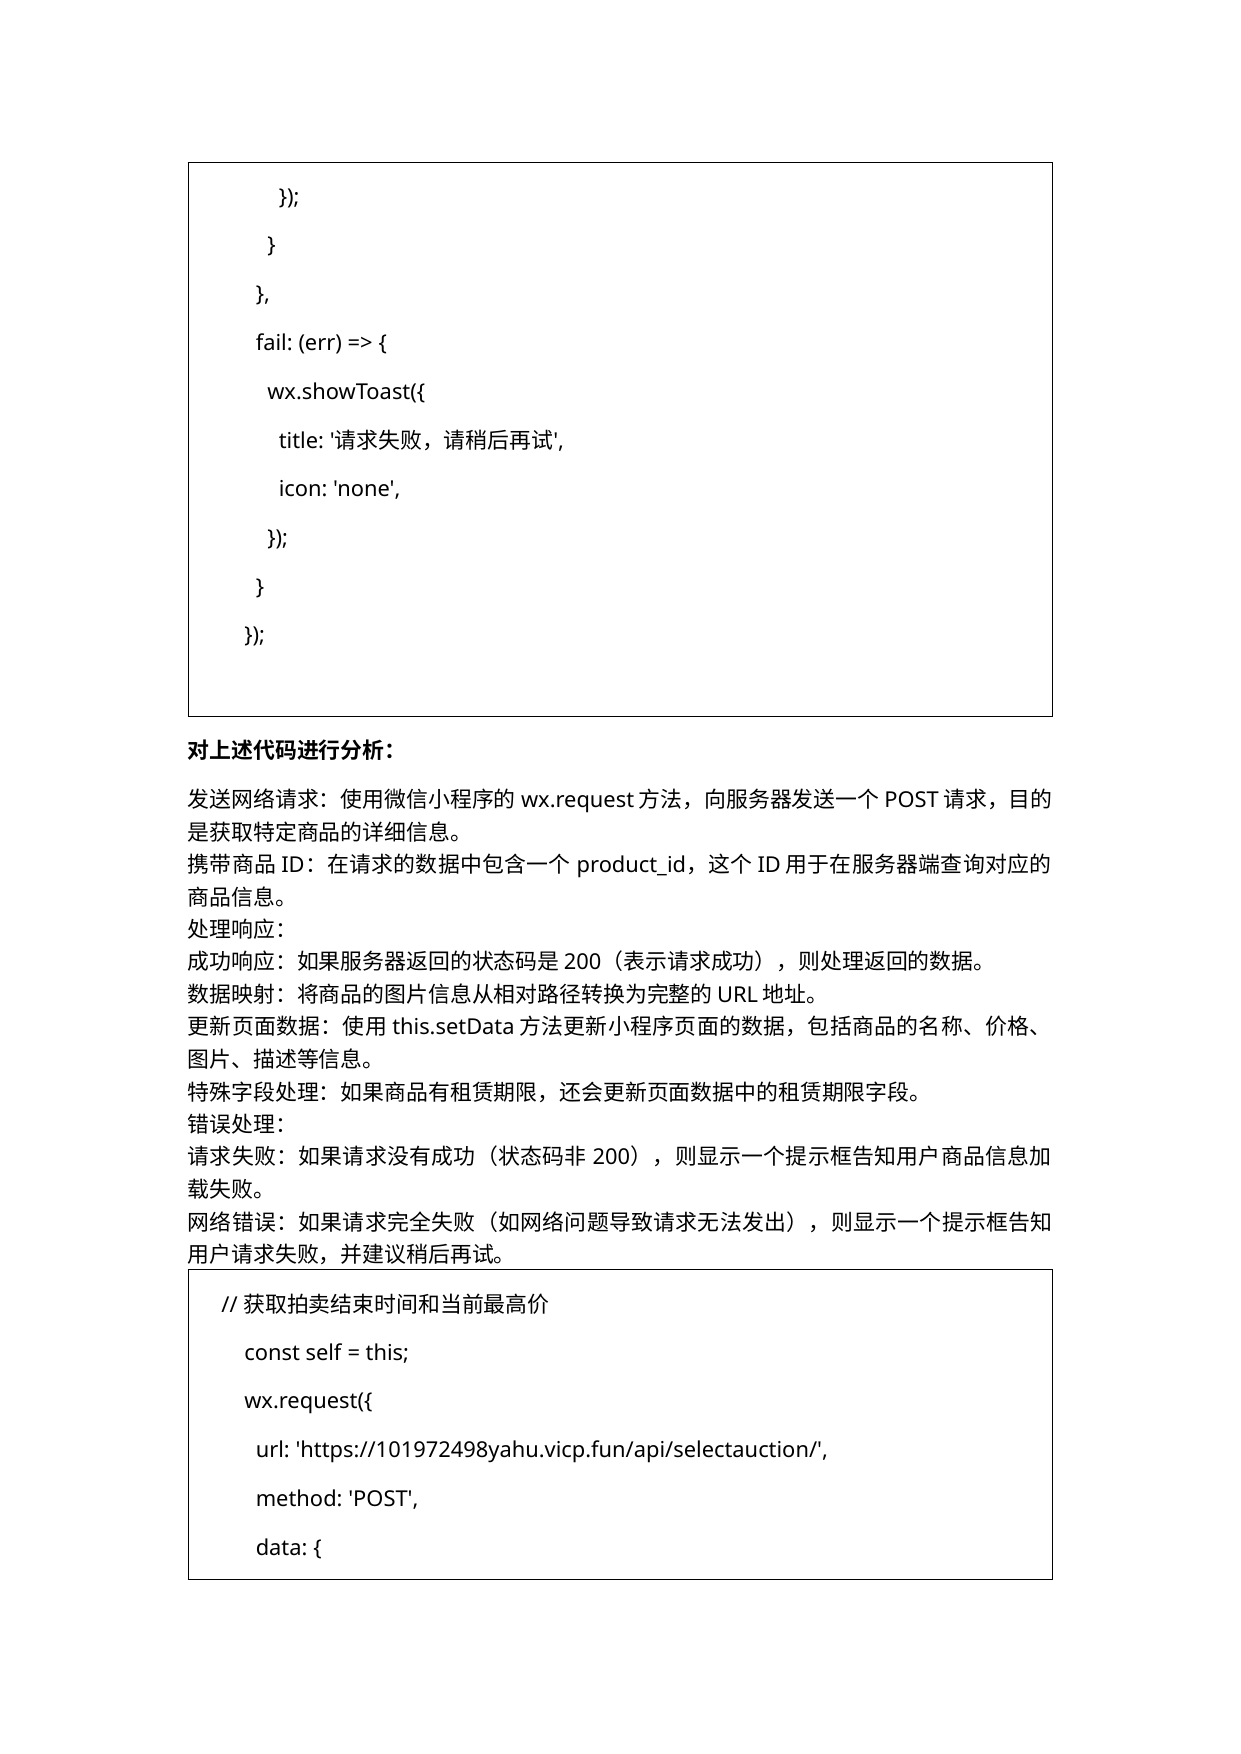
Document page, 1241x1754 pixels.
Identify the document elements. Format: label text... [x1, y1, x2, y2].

text 处理响应： [187, 912, 1053, 944]
text 错误处理： [187, 1107, 1053, 1139]
text 特殊字段处理：如果商品有租赁期限，还会更新页面数据中的租赁期限字段。 [187, 1074, 1053, 1107]
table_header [189, 163, 1052, 716]
text 更新页面数据：使用this.setData方法更新小程序页面的数据，包括商品的名称、价格、图片、描述等信息。 [187, 1009, 1053, 1074]
text 请求失败：如果请求没有成功（状态码非200），则显示一个提示框告知用户商品信息加载失败。 [187, 1139, 1053, 1204]
text 携带商品ID：在请求的数据中包含一个product_id，这个ID用于在服务器端查询对应的商品信息。 [187, 847, 1053, 912]
text 对上述代码进行分析： [187, 733, 1053, 765]
text 成功响应：如果服务器返回的状态码是200（表示请求成功），则处理返回的数据。 [187, 944, 1053, 977]
text 数据映射：将商品的图片信息从相对路径转换为完整的URL地址。 [187, 977, 1053, 1009]
text 发送网络请求：使用微信小程序的wx.request方法，向服务器发送一个POST请求，目的是获取特定商品的详细信息。 [187, 782, 1053, 847]
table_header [189, 1270, 1052, 1579]
text 网络错误：如果请求完全失败（如网络问题导致请求无法发出），则显示一个提示框告知用户请求失败，并建议稍后再试。 [187, 1204, 1053, 1269]
